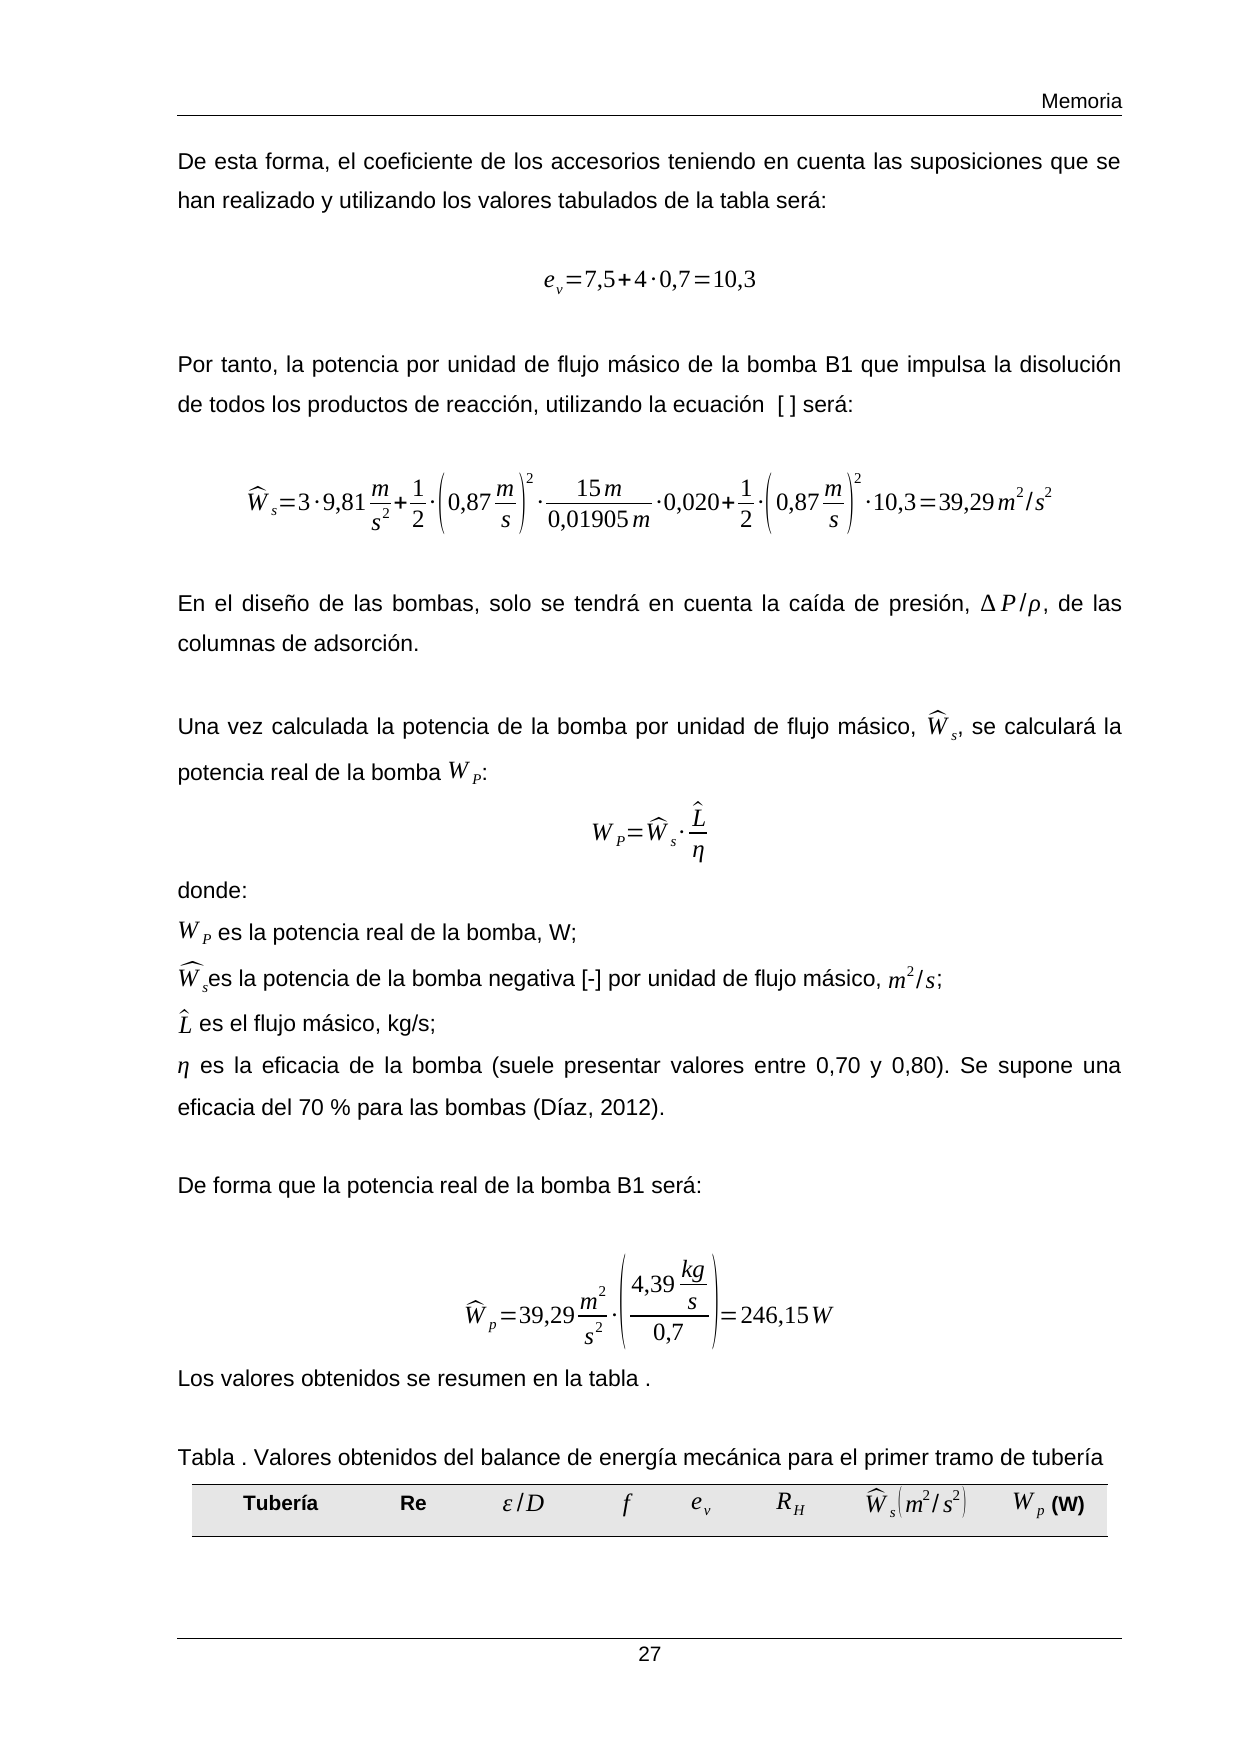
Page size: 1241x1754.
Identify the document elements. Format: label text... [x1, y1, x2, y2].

text De esta forma, el coeficiente de los accesorios teniendo en cuenta las suposiciones que se han realizado y utilizando los valores tabulados de la tabla será: [177, 148, 1122, 213]
text es la potencia de la bomba negativa [-] por unidad de flujo másico, ; [177, 961, 1122, 995]
text es la potencia real de la bomba, W; [177, 916, 1122, 948]
text donde: [177, 877, 1122, 903]
text Tabla . Valores obtenidos del balance de energía mecánica para el primer tramo de tubería [177, 1444, 1122, 1471]
text es el flujo másico, kg/s; [177, 1008, 1122, 1038]
text Por tanto, la potencia por unidad de flujo másico de la bomba B1 que impulsa la disolución de todos los productos de reacción, utilizando la ecuación [ ] será: [177, 351, 1122, 417]
table_header [664, 1485, 738, 1536]
table_header Tubería [192, 1485, 369, 1536]
text De forma que la potencia real de la bomba B1 será: [177, 1172, 1122, 1199]
table_header [842, 1485, 989, 1536]
table_header Re [369, 1485, 458, 1536]
text Los valores obtenidos se resumen en la tabla . [177, 1365, 1122, 1392]
table_header (W) [989, 1485, 1107, 1536]
table_header [738, 1485, 842, 1536]
text En el diseño de las bombas, solo se tendrá en cuenta la caída de presión, , de las columnas de adsorción. [177, 590, 1122, 657]
table_header [591, 1485, 664, 1536]
text Una vez calculada la potencia de la bomba por unidad de flujo másico, , se calculará la potencia real de la bomba : [177, 709, 1122, 788]
text es la eficacia de la bomba (suele presentar valores entre 0,70 y 0,80). Se supone una eficacia del 70 % para las bombas (Díaz, 2012). [177, 1052, 1122, 1120]
table_header [458, 1485, 591, 1536]
